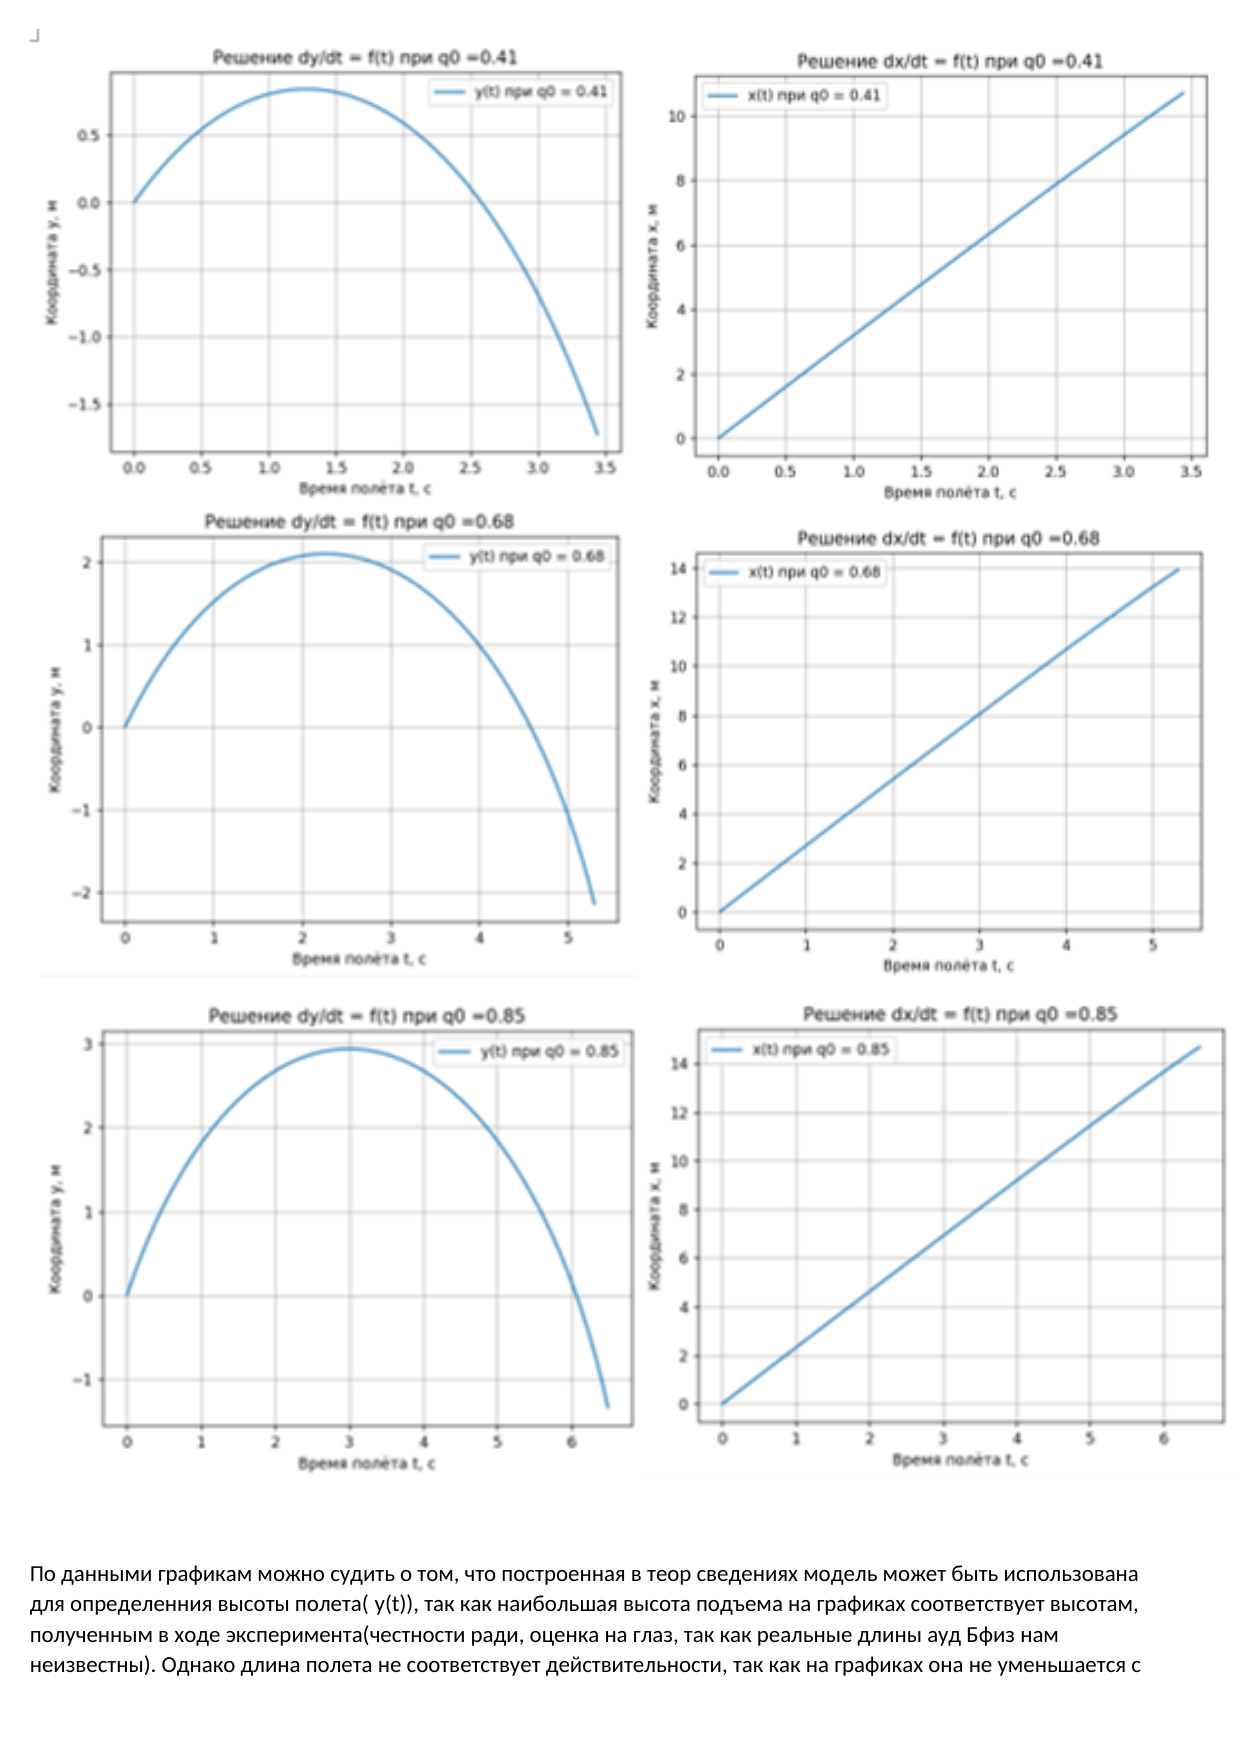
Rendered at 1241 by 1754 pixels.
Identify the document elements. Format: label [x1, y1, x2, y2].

text [29, 1559, 1152, 1678]
picture [29, 29, 1241, 1494]
